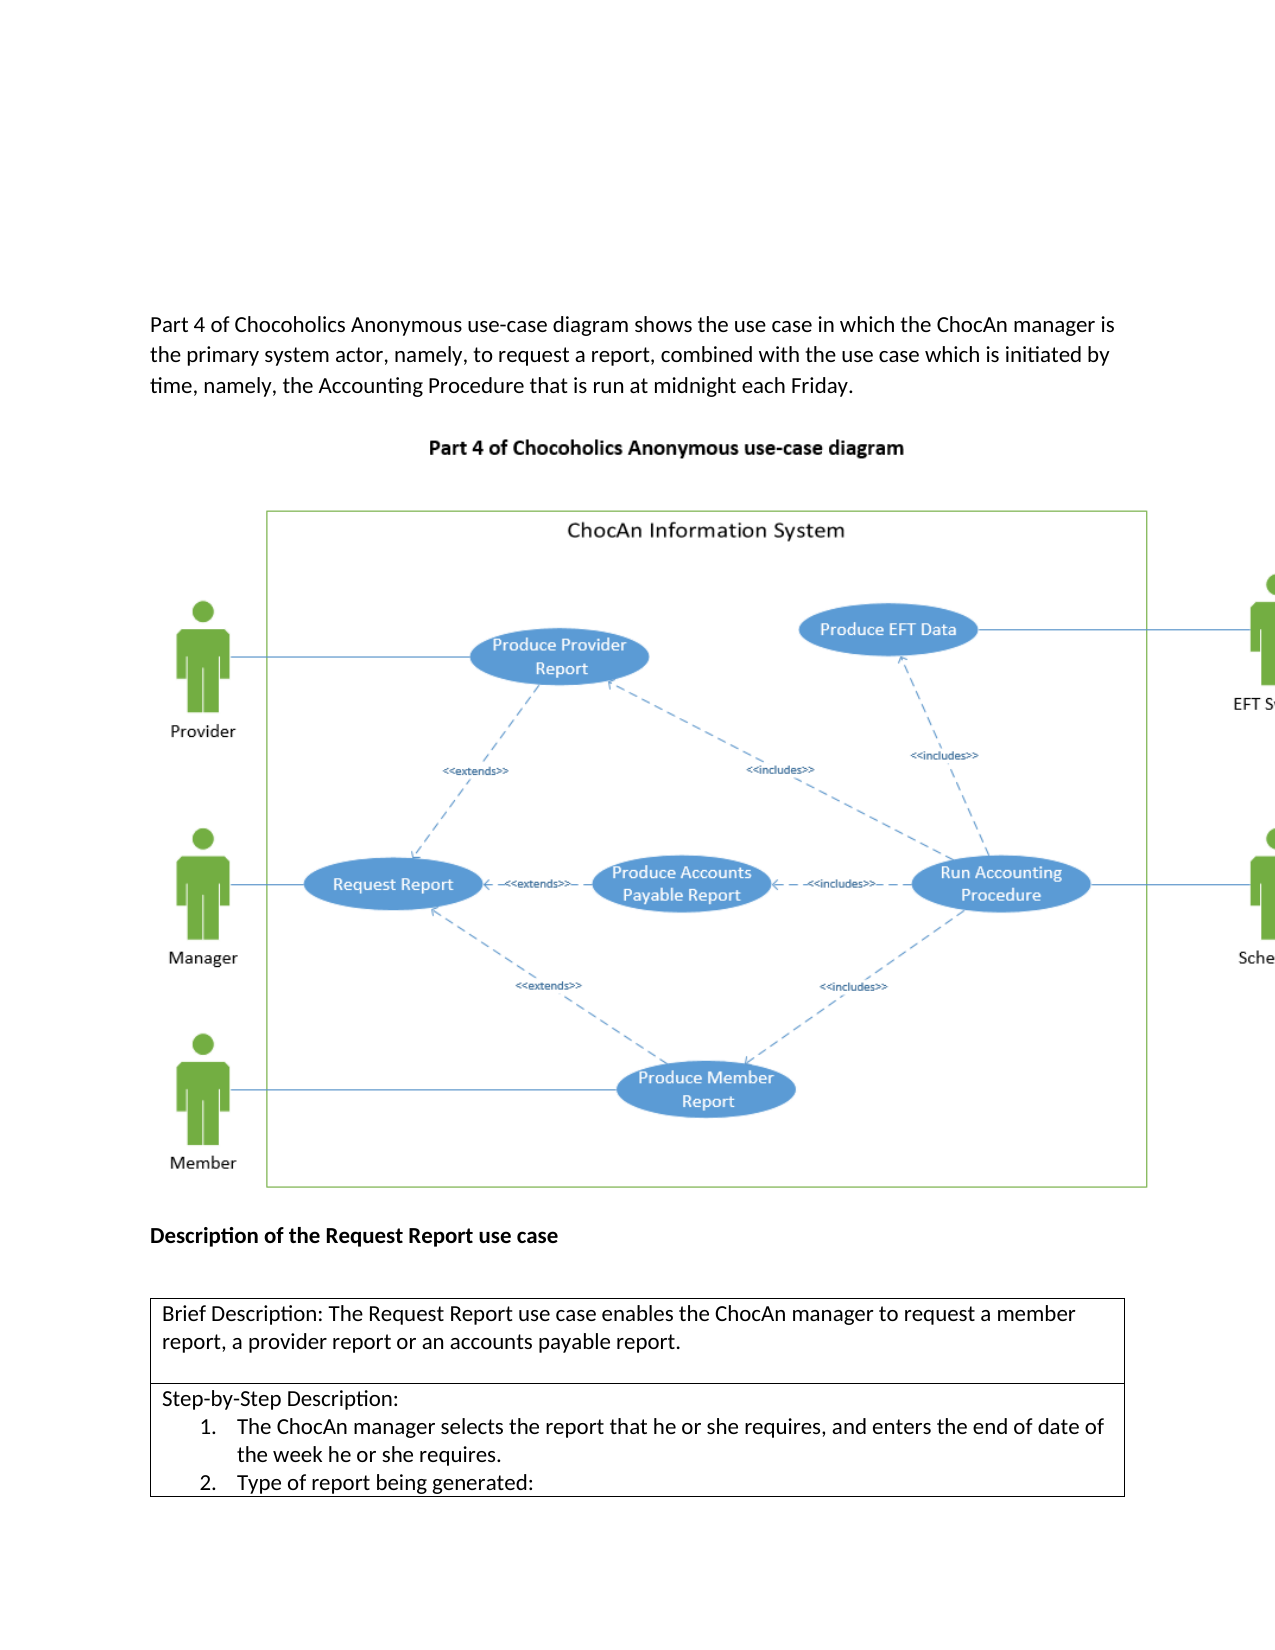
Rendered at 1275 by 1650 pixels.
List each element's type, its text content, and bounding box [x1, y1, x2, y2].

text Part 4 of Chocoholics Anonymous use-case diagram shows the use case in which the ChocAn manager is the primary system actor, namely, to request a report, combined with the use case which is initiated by time, namely, the Accounting Procedure that is run at midnight each Friday. [150, 310, 1125, 399]
picture [150, 417, 1275, 1202]
text Description of the Request Report use case [150, 1221, 1125, 1279]
table_header Brief Description: The Request Report use case enables the ChocAn manager to request a member report, a provider report or an accounts payable report. [151, 1299, 1124, 1383]
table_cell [151, 1384, 1124, 1496]
